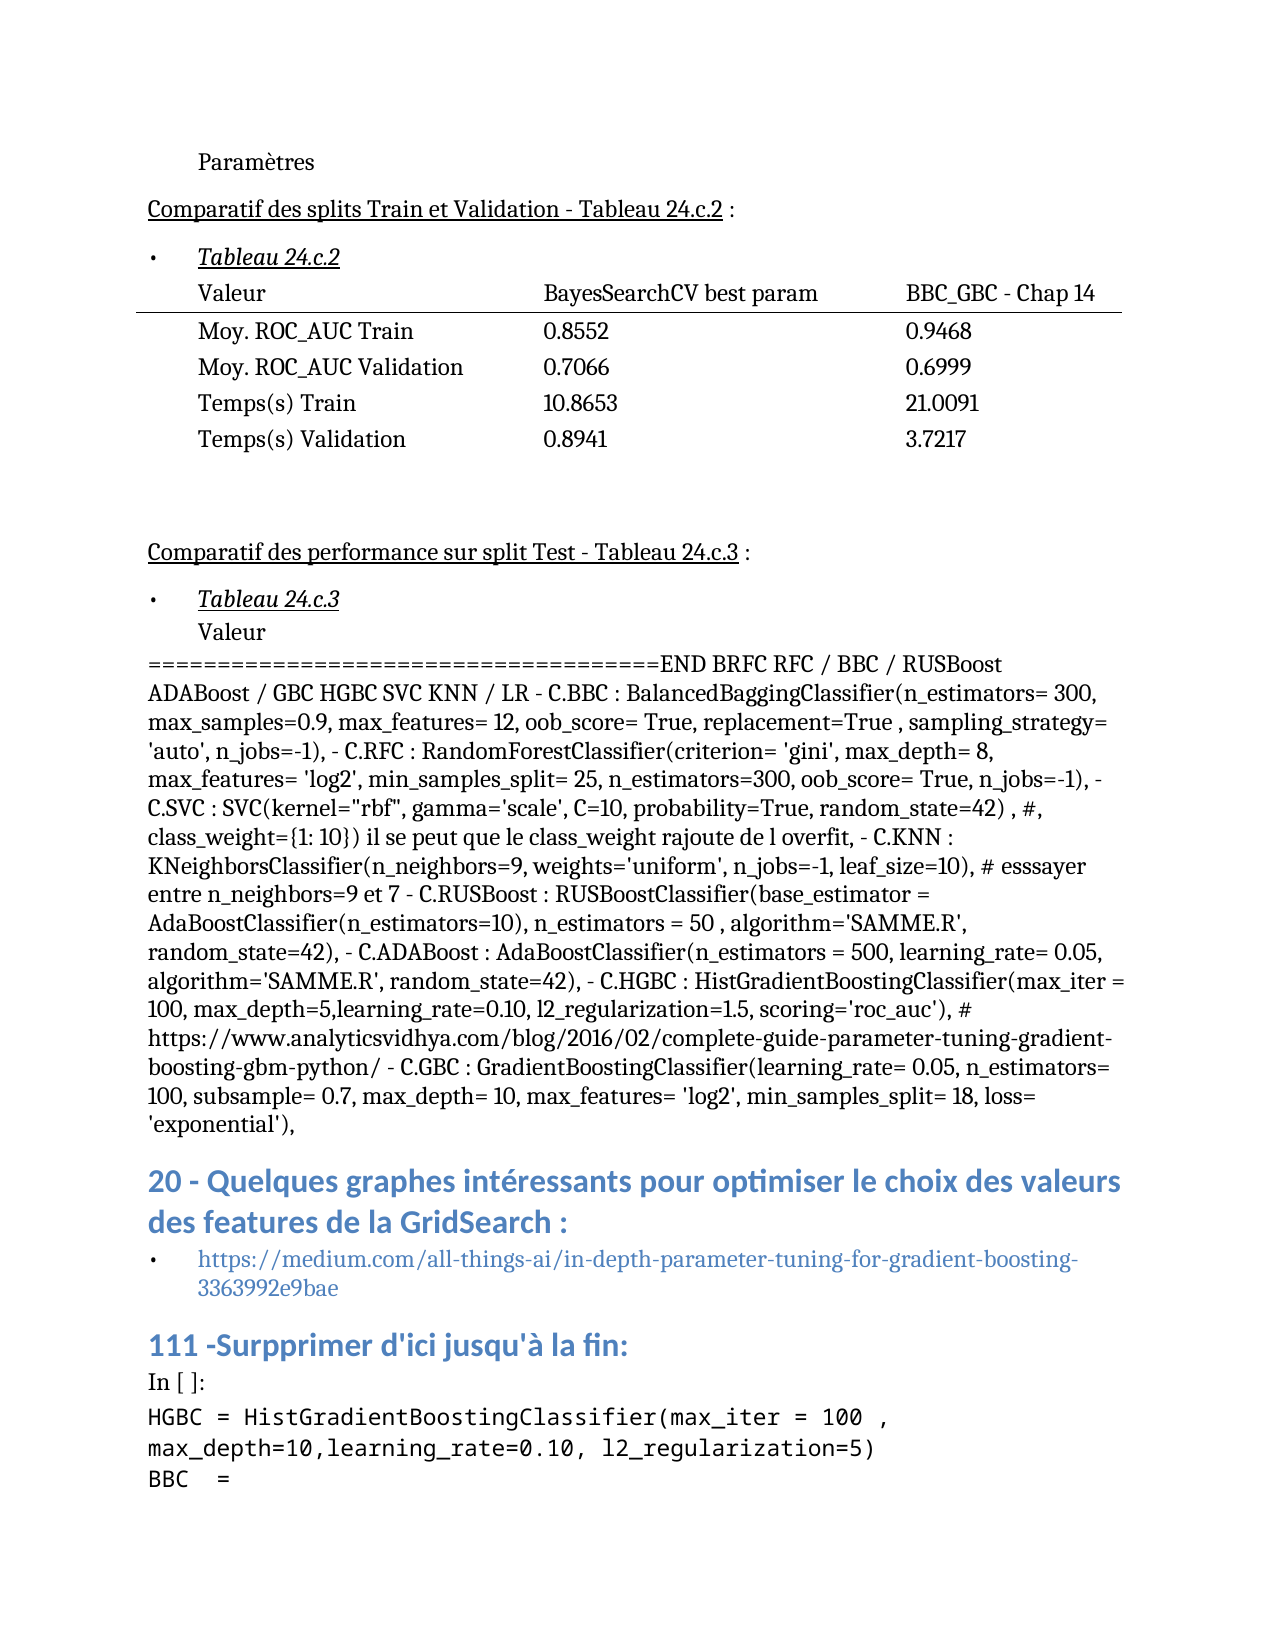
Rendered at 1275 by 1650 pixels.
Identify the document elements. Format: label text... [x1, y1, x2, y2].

table_cell Moy. ROC_AUC Train [136, 313, 482, 349]
list Tableau 24.c.2 [148, 243, 1127, 271]
table_cell 21.0091 [844, 385, 1122, 422]
table_cell 0.9468 [844, 313, 1122, 349]
table_cell 3.7217 [844, 422, 1122, 458]
text =====================================END BRFC RFC / BBC / RUSBoost ADABoost / GBC HGBC SVC KNN / LR - C.BBC : BalancedBaggingClassifier(n_estimators= 300, max_samples=0.9, max_features= 12, oob_score= True, replacement=True , sampling_strategy= 'auto', n_jobs=-1), - C.RFC : RandomForestClassifier(criterion= 'gini', max_depth= 8, max_features= 'log2', min_samples_split= 25, n_estimators=300, oob_score= True, n_jobs=-1), - C.SVC : SVC(kernel="rbf", gamma='scale', C=10, probability=True, random_state=42) , #, class_weight={1: 10}) il se peut que le class_weight rajoute de l overfit, - C.KNN : KNeighborsClassifier(n_neighbors=9, weights='uniform', n_jobs=-1, leaf_size=10), # esssayer entre n_neighbors=9 et 7 - C.RUSBoost : RUSBoostClassifier(base_estimator = AdaBoostClassifier(n_estimators=10), n_estimators = 50 , algorithm='SAMME.R', random_state=42), - C.ADABoost : AdaBoostClassifier(n_estimators = 500, learning_rate= 0.05, algorithm='SAMME.R', random_state=42), - C.HGBC : HistGradientBoostingClassifier(max_iter = 100, max_depth=5,learning_rate=0.10, l2_regularization=1.5, scoring='roc_auc'), # https://www.analyticsvidhya.com/blog/2016/02/complete-guide-parameter-tuning-gradient-boosting-gbm-python/ - C.GBC : GradientBoostingClassifier(learning_rate= 0.05, n_estimators= 100, subsample= 0.7, max_depth= 10, max_features= 'log2', min_samples_split= 18, loss= 'exponential'), [148, 650, 1127, 1139]
table_header BayesSearchCV best param [482, 275, 844, 311]
table_cell 0.7066 [482, 349, 844, 385]
list Tableau 24.c.3 [148, 585, 1127, 614]
table_cell 0.8941 [482, 422, 844, 458]
text In [ ]: [148, 1368, 1127, 1397]
table_cell 0.6999 [844, 349, 1122, 385]
list Paramètres [148, 148, 1127, 176]
list https://medium.com/all-things-ai/in-depth-parameter-tuning-for-gradient-boosting-3363992e9bae [148, 1245, 1127, 1303]
subtitle 20 - Quelques graphes intéressants pour optimiser le choix des valeurs des features de la GridSearch : [148, 1160, 1127, 1241]
table_cell Temps(s) Train [136, 385, 482, 422]
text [148, 1401, 1127, 1494]
table_cell 10.8653 [482, 385, 844, 422]
text Comparatif des splits Train et Validation - Tableau 24.c.2 : [148, 195, 1127, 224]
subtitle 111 -Surpprimer d'ici jusqu'à la fin: [148, 1323, 1127, 1364]
table_cell Temps(s) Validation [136, 422, 482, 458]
table_header BBC_GBC - Chap 14 [844, 275, 1122, 311]
table_header Valeur [136, 275, 482, 311]
table_cell Moy. ROC_AUC Validation [136, 349, 482, 385]
table_cell 0.8552 [482, 313, 844, 349]
text Comparatif des performance sur split Test - Tableau 24.c.3 : [148, 538, 1127, 567]
list Valeur [148, 618, 1127, 647]
